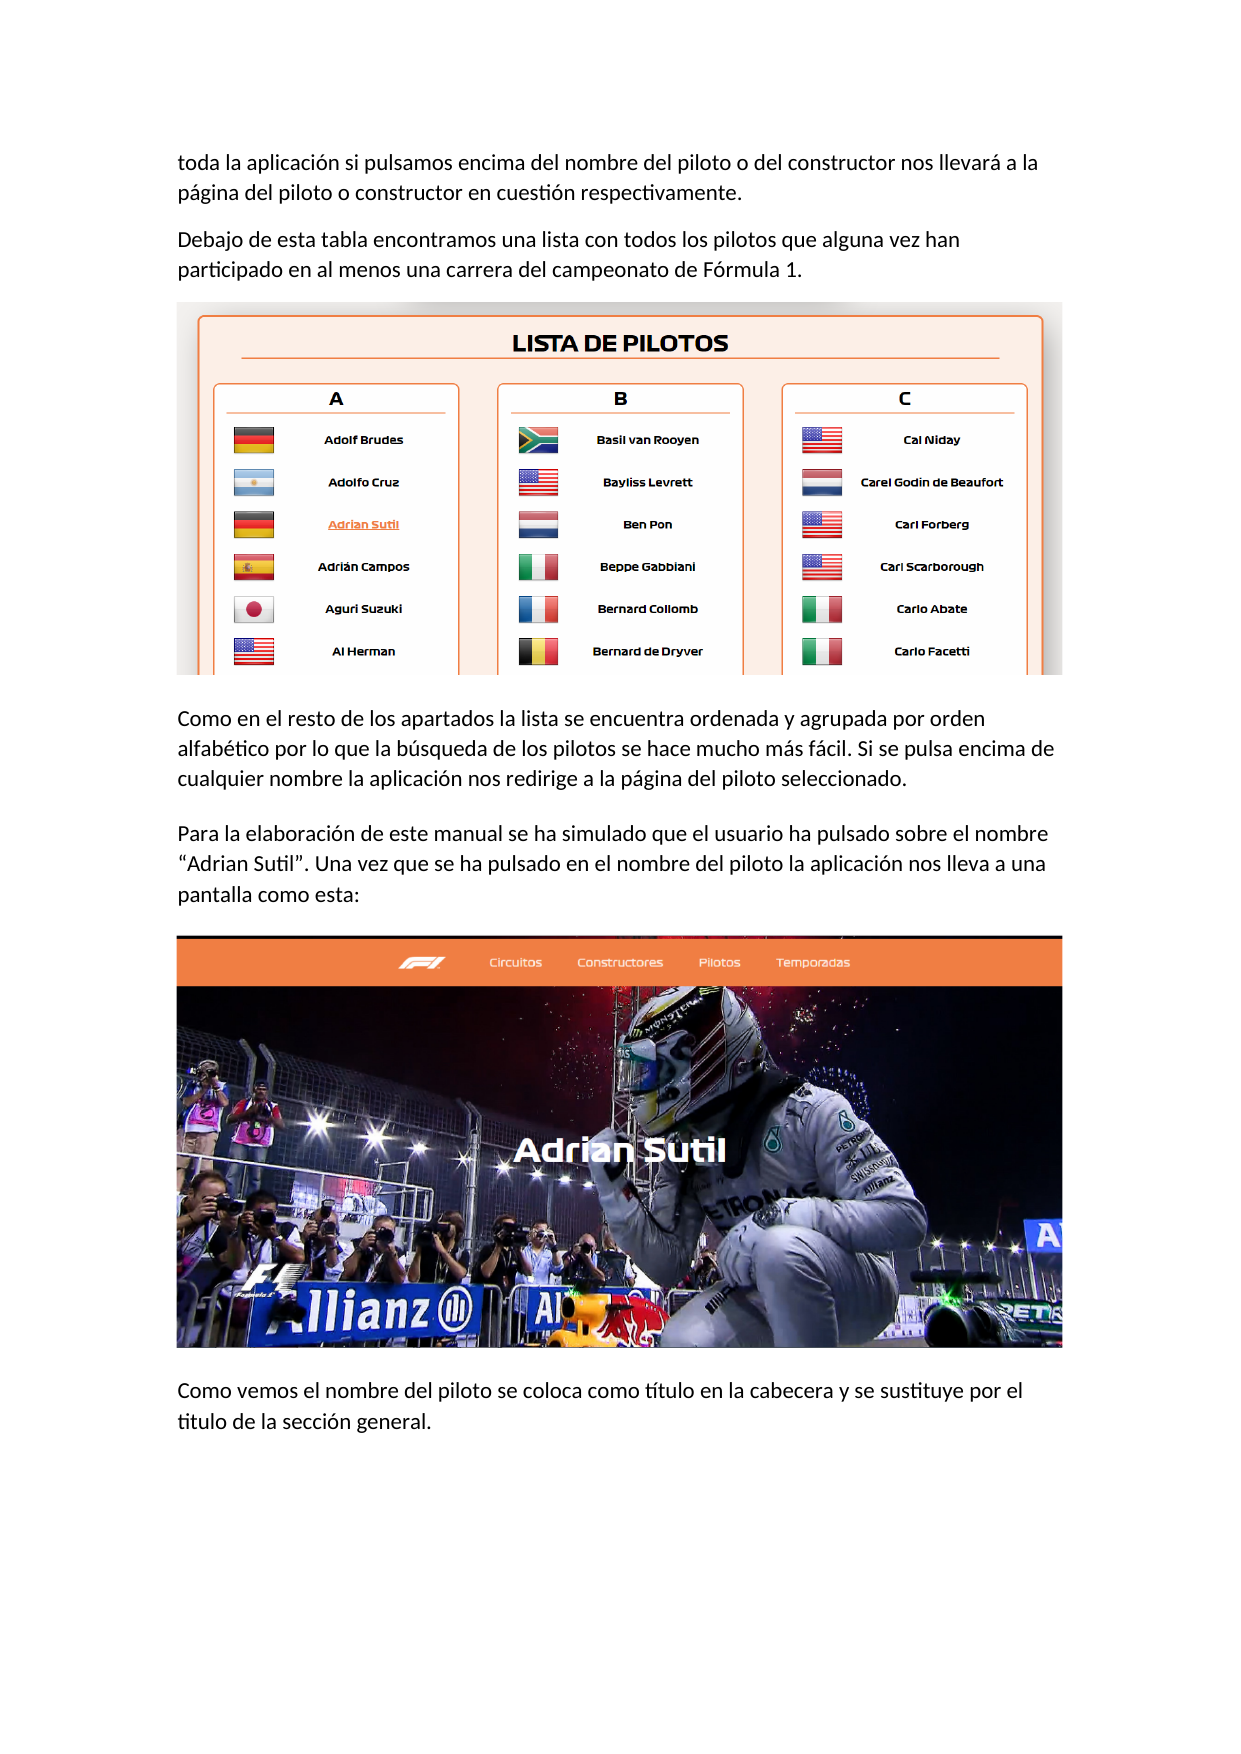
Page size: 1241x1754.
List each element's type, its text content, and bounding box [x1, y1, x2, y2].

text Para la elaboración de este manual se ha simulado que el usuario ha pulsado sobre el nombre “Adrian Sutil”. Una vez que se ha pulsado en el nombre del piloto la aplicación nos lleva a una pantalla como esta: [177, 819, 1063, 908]
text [177, 148, 1063, 206]
text Como en el resto de los apartados la lista se encuentra ordenada y agrupada por orden alfabético por lo que la búsqueda de los pilotos se hace mucho más fácil. Si se pulsa encima de cualquier nombre la aplicación nos redirige a la página del piloto seleccionado. [177, 675, 1063, 792]
picture [176, 302, 1063, 675]
picture [176, 934, 1063, 1348]
text Como vemos el nombre del piloto se coloca como título en la cabecera y se sustituye por el titulo de la sección general. [177, 1348, 1063, 1435]
text Debajo de esta tabla encontramos una lista con todos los pilotos que alguna vez han participado en al menos una carrera del campeonato de Fórmula 1. [177, 225, 1063, 283]
